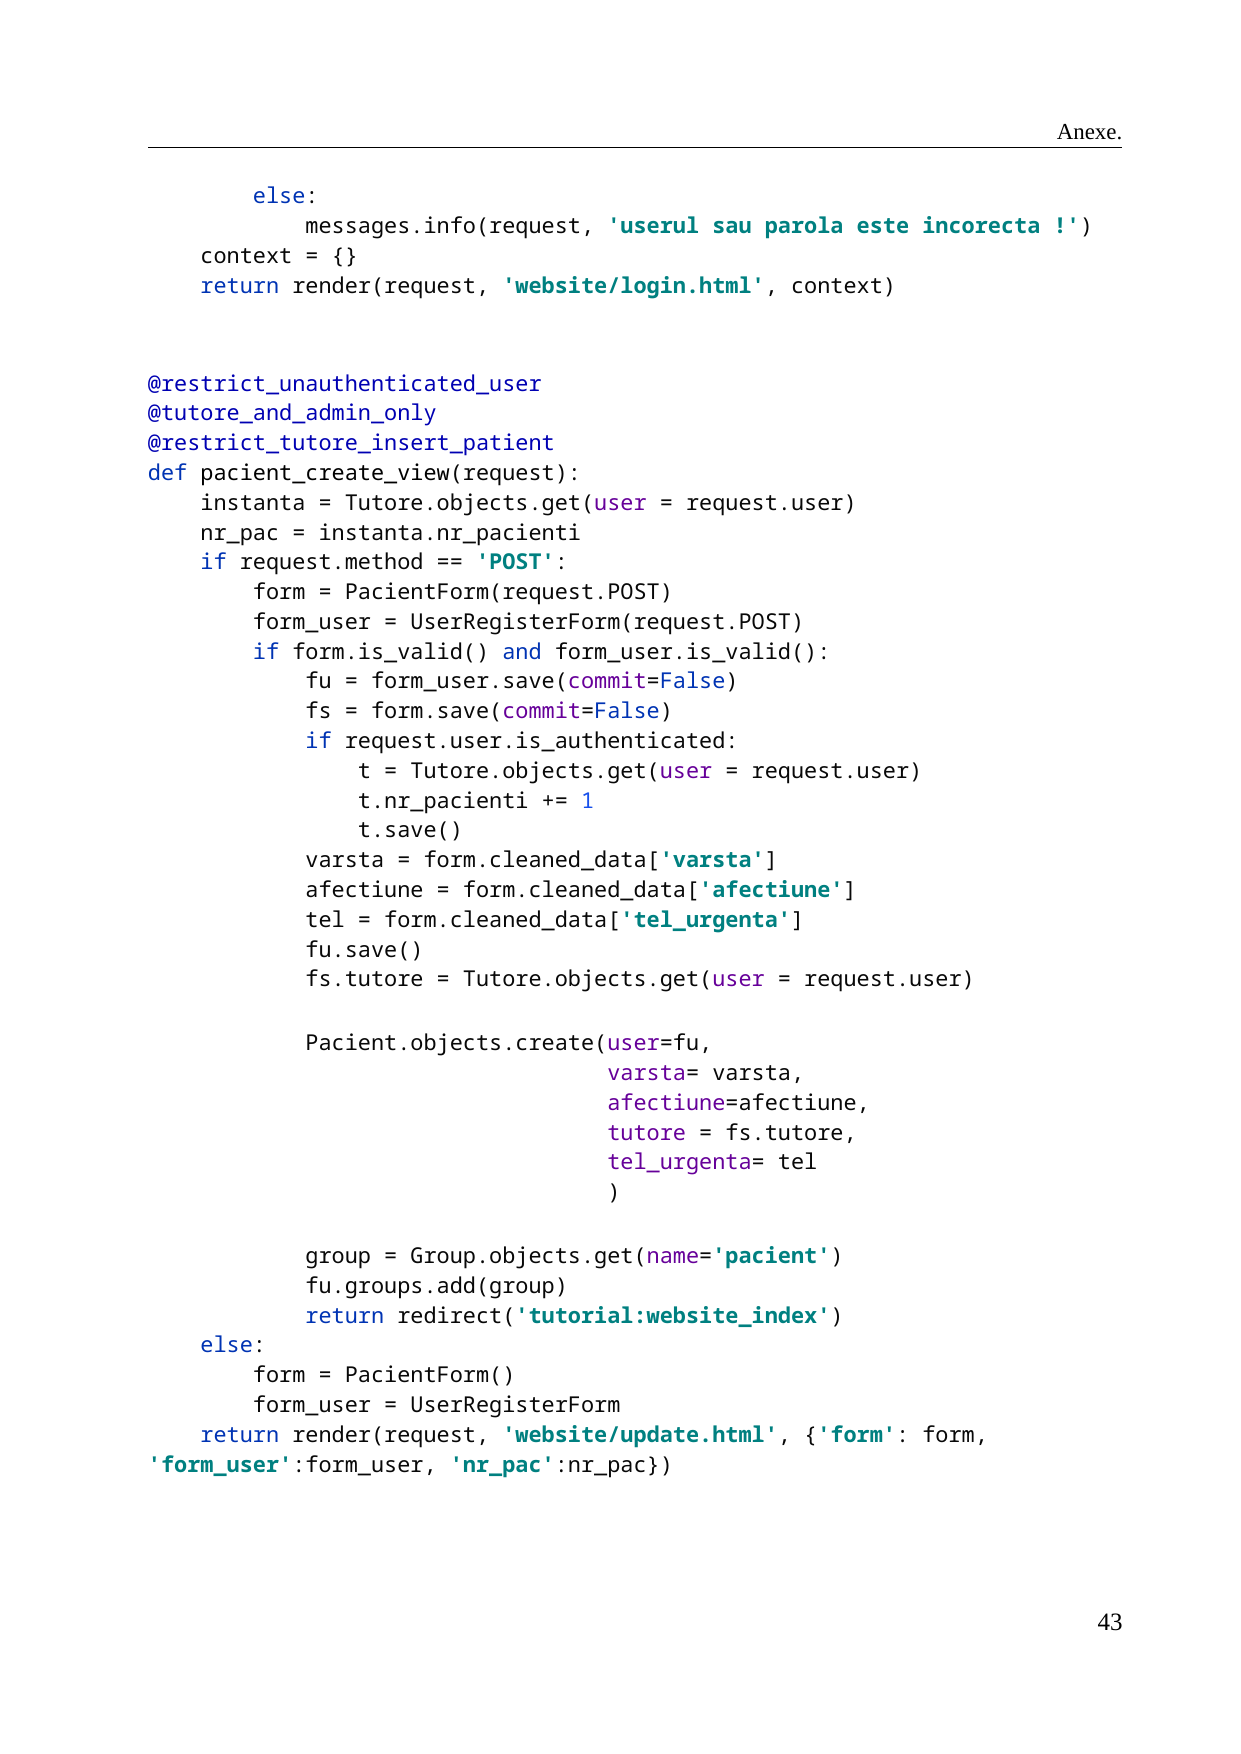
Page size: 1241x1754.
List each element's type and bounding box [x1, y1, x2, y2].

text [148, 180, 1122, 1546]
